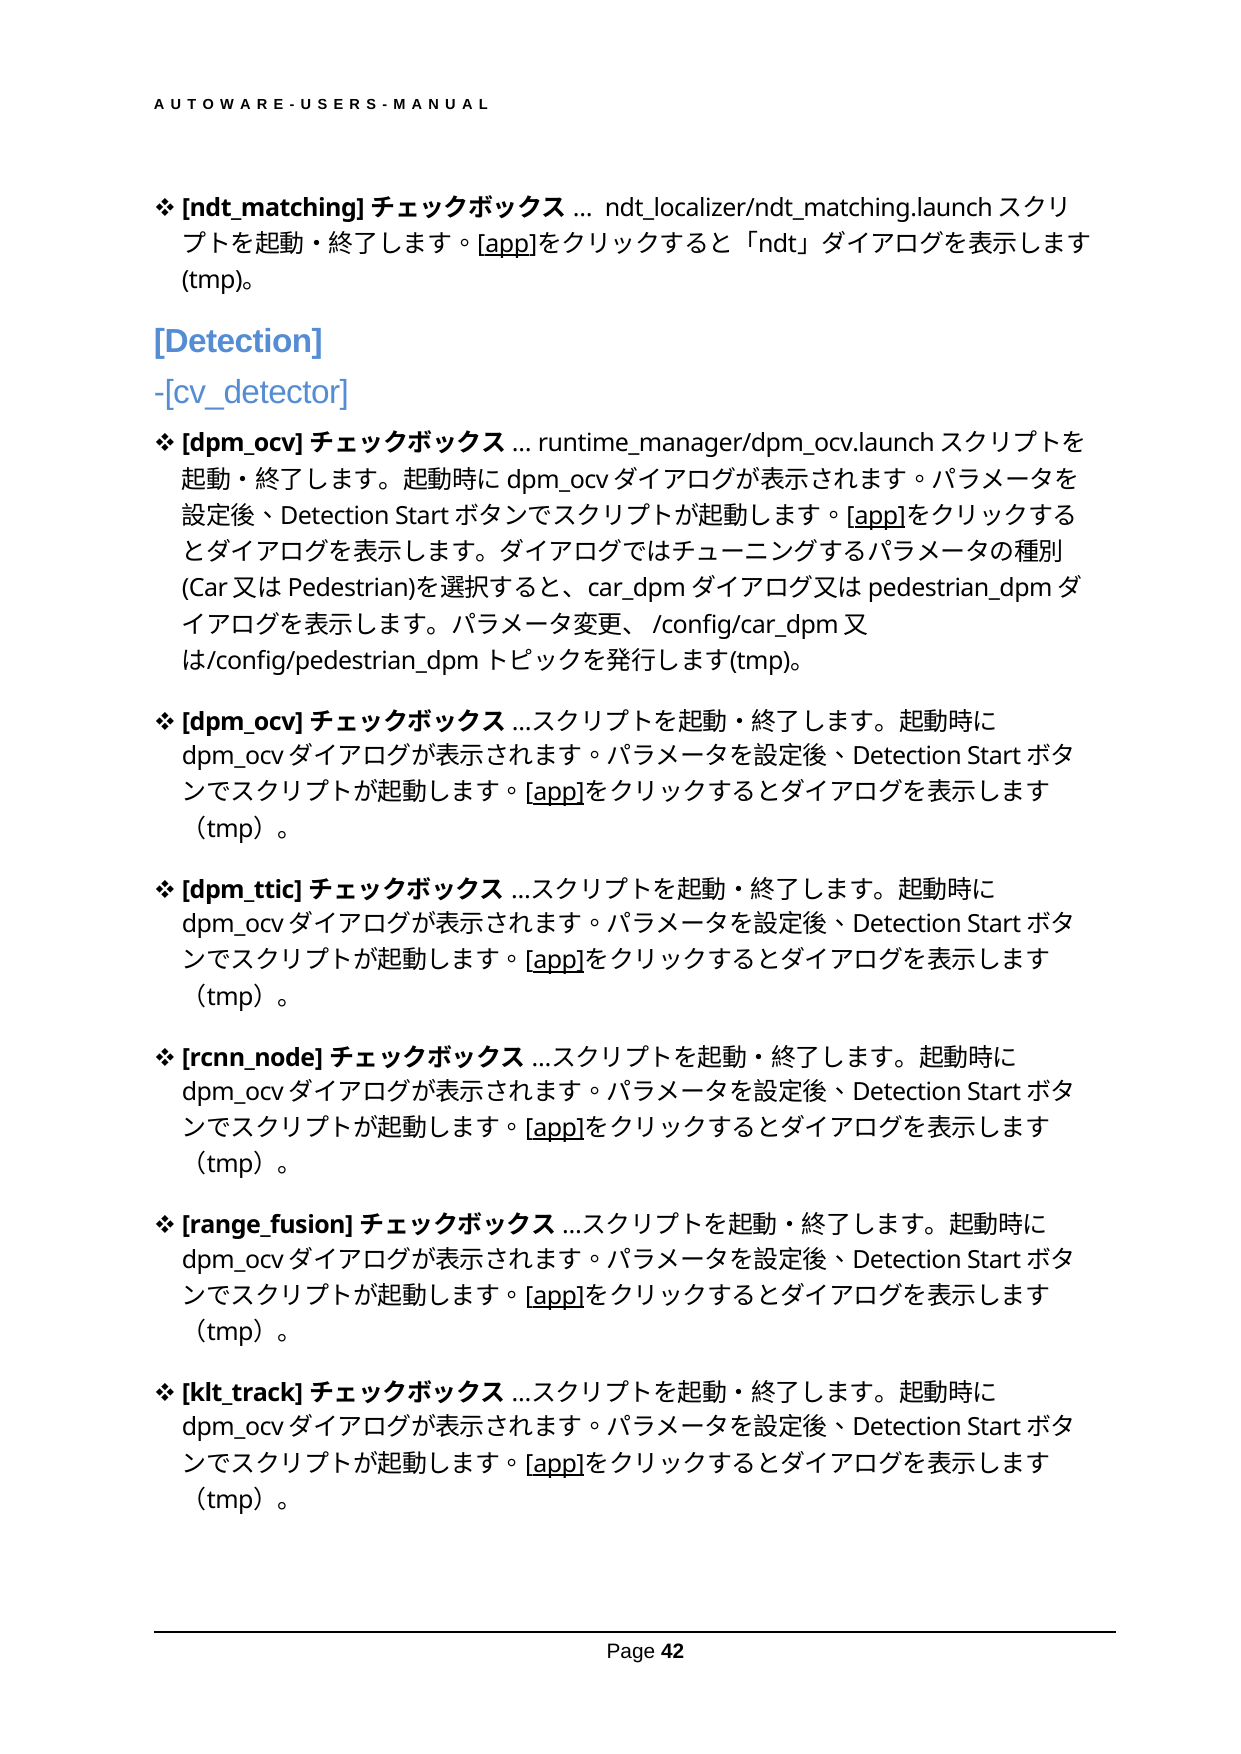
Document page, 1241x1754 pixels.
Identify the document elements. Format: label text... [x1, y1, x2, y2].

text [klt_track] チェックボックス …スクリプトを起動・終了します。起動時にdpm_ocvダイアログが表示されます。パラメータを設定後、Detection Startボタンでスクリプトが起動します。[app]をクリックするとダイアログを表示します（tmp）。 [154, 1373, 1095, 1516]
text -[cv_detector] [154, 372, 1095, 410]
text [ndt_matching] チェックボックス … ndt_localizer/ndt_matching.launchスクリプトを起動・終了します。[app]をクリックすると「ndt」ダイアログを表示します(tmp)。 [154, 187, 1095, 296]
text [dpm_ocv] チェックボックス …スクリプトを起動・終了します。起動時にdpm_ocvダイアログが表示されます。パラメータを設定後、Detection Startボタンでスクリプトが起動します。[app]をクリックするとダイアログを表示します（tmp）。 [154, 702, 1095, 844]
text [rcnn_node] チェックボックス …スクリプトを起動・終了します。起動時にdpm_ocvダイアログが表示されます。パラメータを設定後、Detection Startボタンでスクリプトが起動します。[app]をクリックするとダイアログを表示します（tmp）。 [154, 1037, 1095, 1180]
text [dpm_ttic] チェックボックス …スクリプトを起動・終了します。起動時にdpm_ocvダイアログが表示されます。パラメータを設定後、Detection Startボタンでスクリプトが起動します。[app]をクリックするとダイアログを表示します（tmp）。 [154, 869, 1095, 1012]
text [Detection] [154, 321, 1095, 359]
text [dpm_ocv] チェックボックス … runtime_manager/dpm_ocv.launchスクリプトを起動・終了します。起動時にdpm_ocvダイアログが表示されます。パラメータを設定後、Detection Startボタンでスクリプトが起動します。[app]をクリックするとダイアログを表示します。ダイアログではチューニングするパラメータの種別(Car又はPedestrian)を選択すると、car_dpmダイアログ又はpedestrian_dpmダイアログを表示します。パラメータ変更、 /config/car_dpm又は/config/pedestrian_dpmトピックを発行します(tmp)。 [154, 423, 1095, 677]
text [range_fusion] チェックボックス …スクリプトを起動・終了します。起動時にdpm_ocvダイアログが表示されます。パラメータを設定後、Detection Startボタンでスクリプトが起動します。[app]をクリックするとダイアログを表示します（tmp）。 [154, 1205, 1095, 1348]
